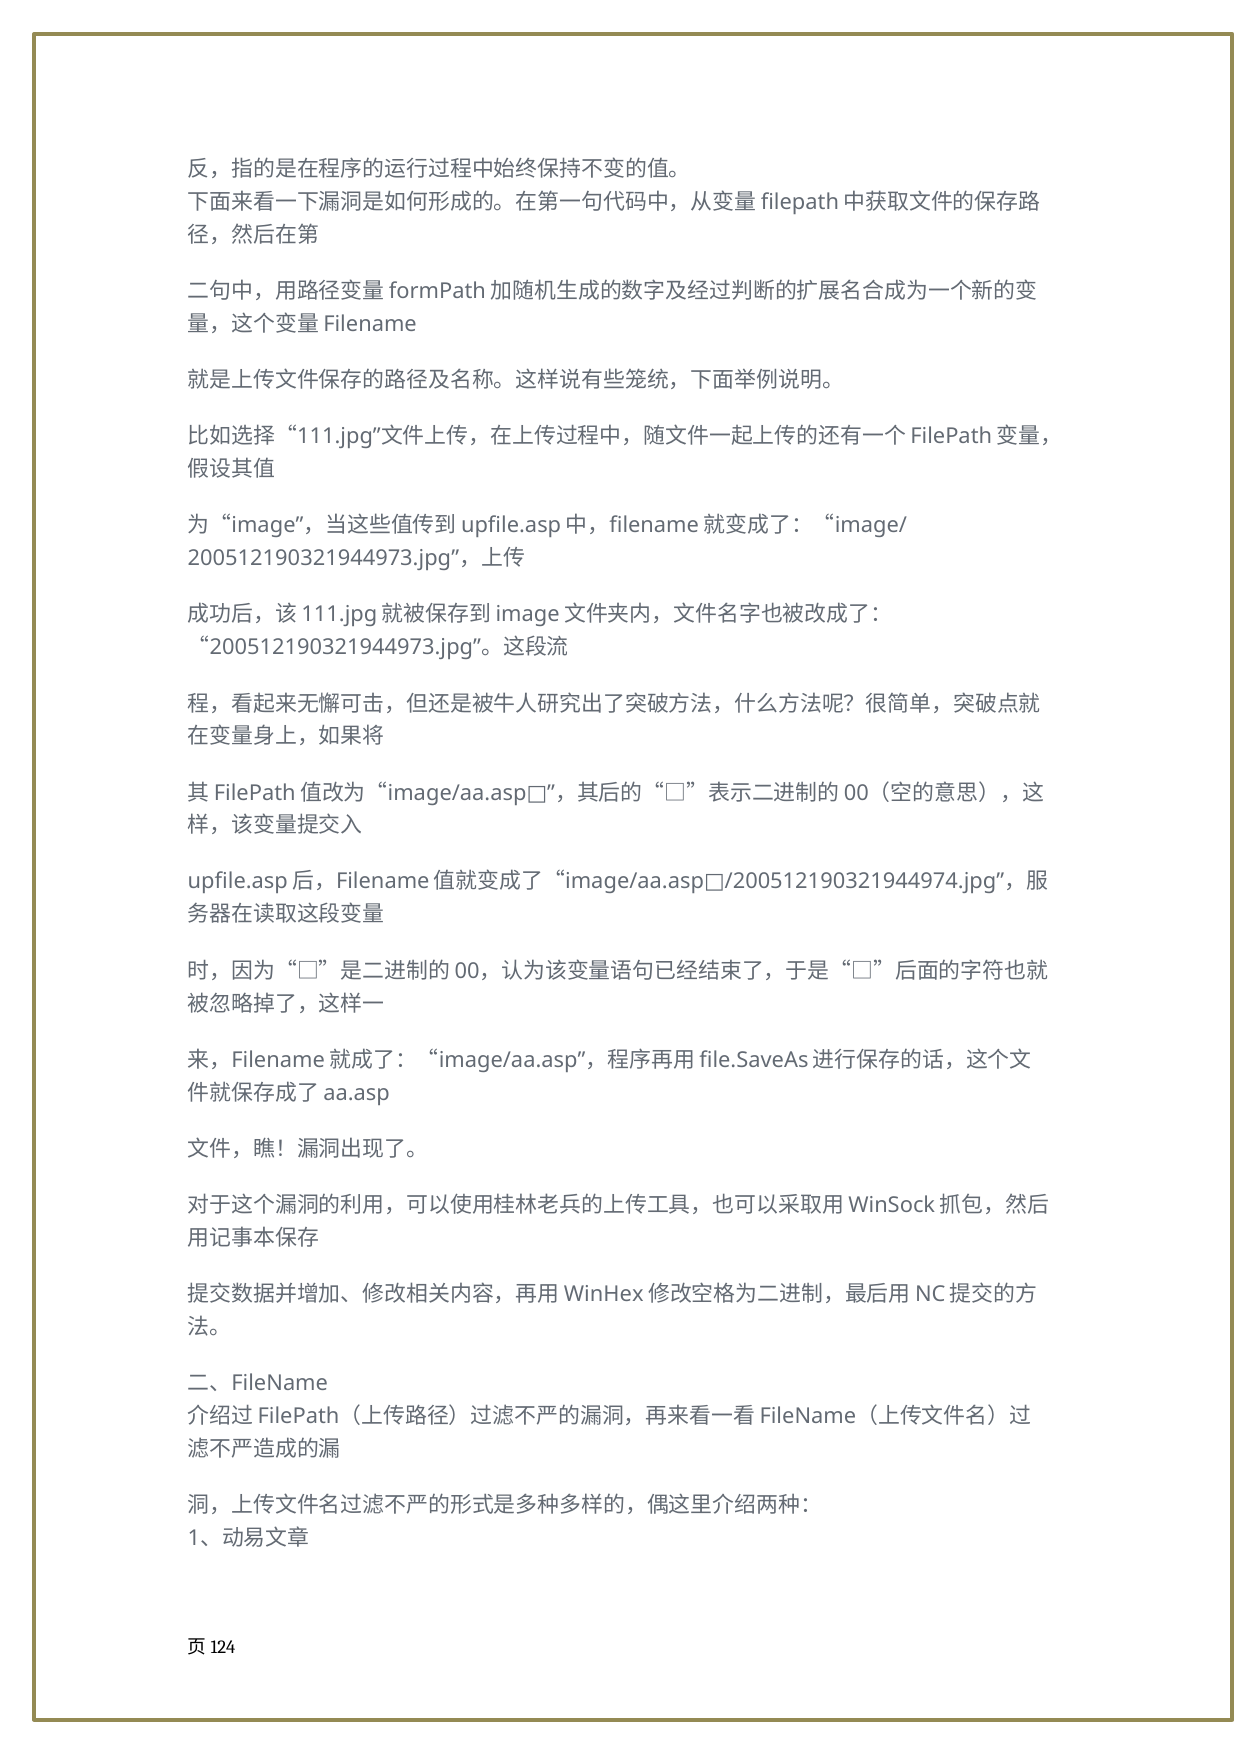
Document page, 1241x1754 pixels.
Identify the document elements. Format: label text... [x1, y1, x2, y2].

text 为“image”，当这些值传到upfile.asp中，filename就变成了：“image/200512190321944973.jpg”，上传 [187, 506, 1053, 572]
text 时，因为“□”是二进制的00，认为该变量语句已经结束了，于是“□”后面的字符也就被忽略掉了，这样一 [187, 952, 1053, 1017]
text 来，Filename就成了：“image/aa.asp”，程序再用file.SaveAs进行保存的话，这个文件就保存成了aa.asp [187, 1041, 1053, 1106]
text 成功后，该111.jpg就被保存到image文件夹内，文件名字也被改成了：“200512190321944973.jpg”。这段流 [187, 595, 1053, 661]
text 对于这个漏洞的利用，可以使用桂林老兵的上传工具，也可以采取用WinSock抓包，然后用记事本保存 [187, 1186, 1053, 1252]
text 二句中，用路径变量formPath加随机生成的数字及经过判断的扩展名合成为一个新的变量，这个变量Filename [187, 272, 1053, 337]
text 反，指的是在程序的运行过程中始终保持不变的值。 下面来看一下漏洞是如何形成的。在第一句代码中，从变量filepath中获取文件的保存路径，然后在第 [187, 150, 1053, 248]
text 二、FileName 介绍过FilePath（上传路径）过滤不严的漏洞，再来看一看FileName（上传文件名）过滤不严造成的漏 [187, 1364, 1053, 1462]
text 程，看起来无懈可击，但还是被牛人研究出了突破方法，什么方法呢？很简单，突破点就在变量身上，如果将 [187, 684, 1053, 750]
text 其FilePath值改为“image/aa.asp□”，其后的“□”表示二进制的00（空的意思），这样，该变量提交入 [187, 773, 1053, 839]
text 比如选择“111.jpg”文件上传，在上传过程中，随文件一起上传的还有一个FilePath变量，假设其值 [187, 417, 1053, 483]
text 文件，瞧！漏洞出现了。 [187, 1130, 1053, 1162]
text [187, 1486, 1053, 1552]
text upfile.asp后，Filename值就变成了“image/aa.asp□/200512190321944974.jpg”，服务器在读取这段变量 [187, 862, 1053, 928]
text 提交数据并增加、修改相关内容，再用WinHex修改空格为二进制，最后用NC提交的方法。 [187, 1275, 1053, 1341]
text 就是上传文件保存的路径及名称。这样说有些笼统，下面举例说明。 [187, 361, 1053, 394]
